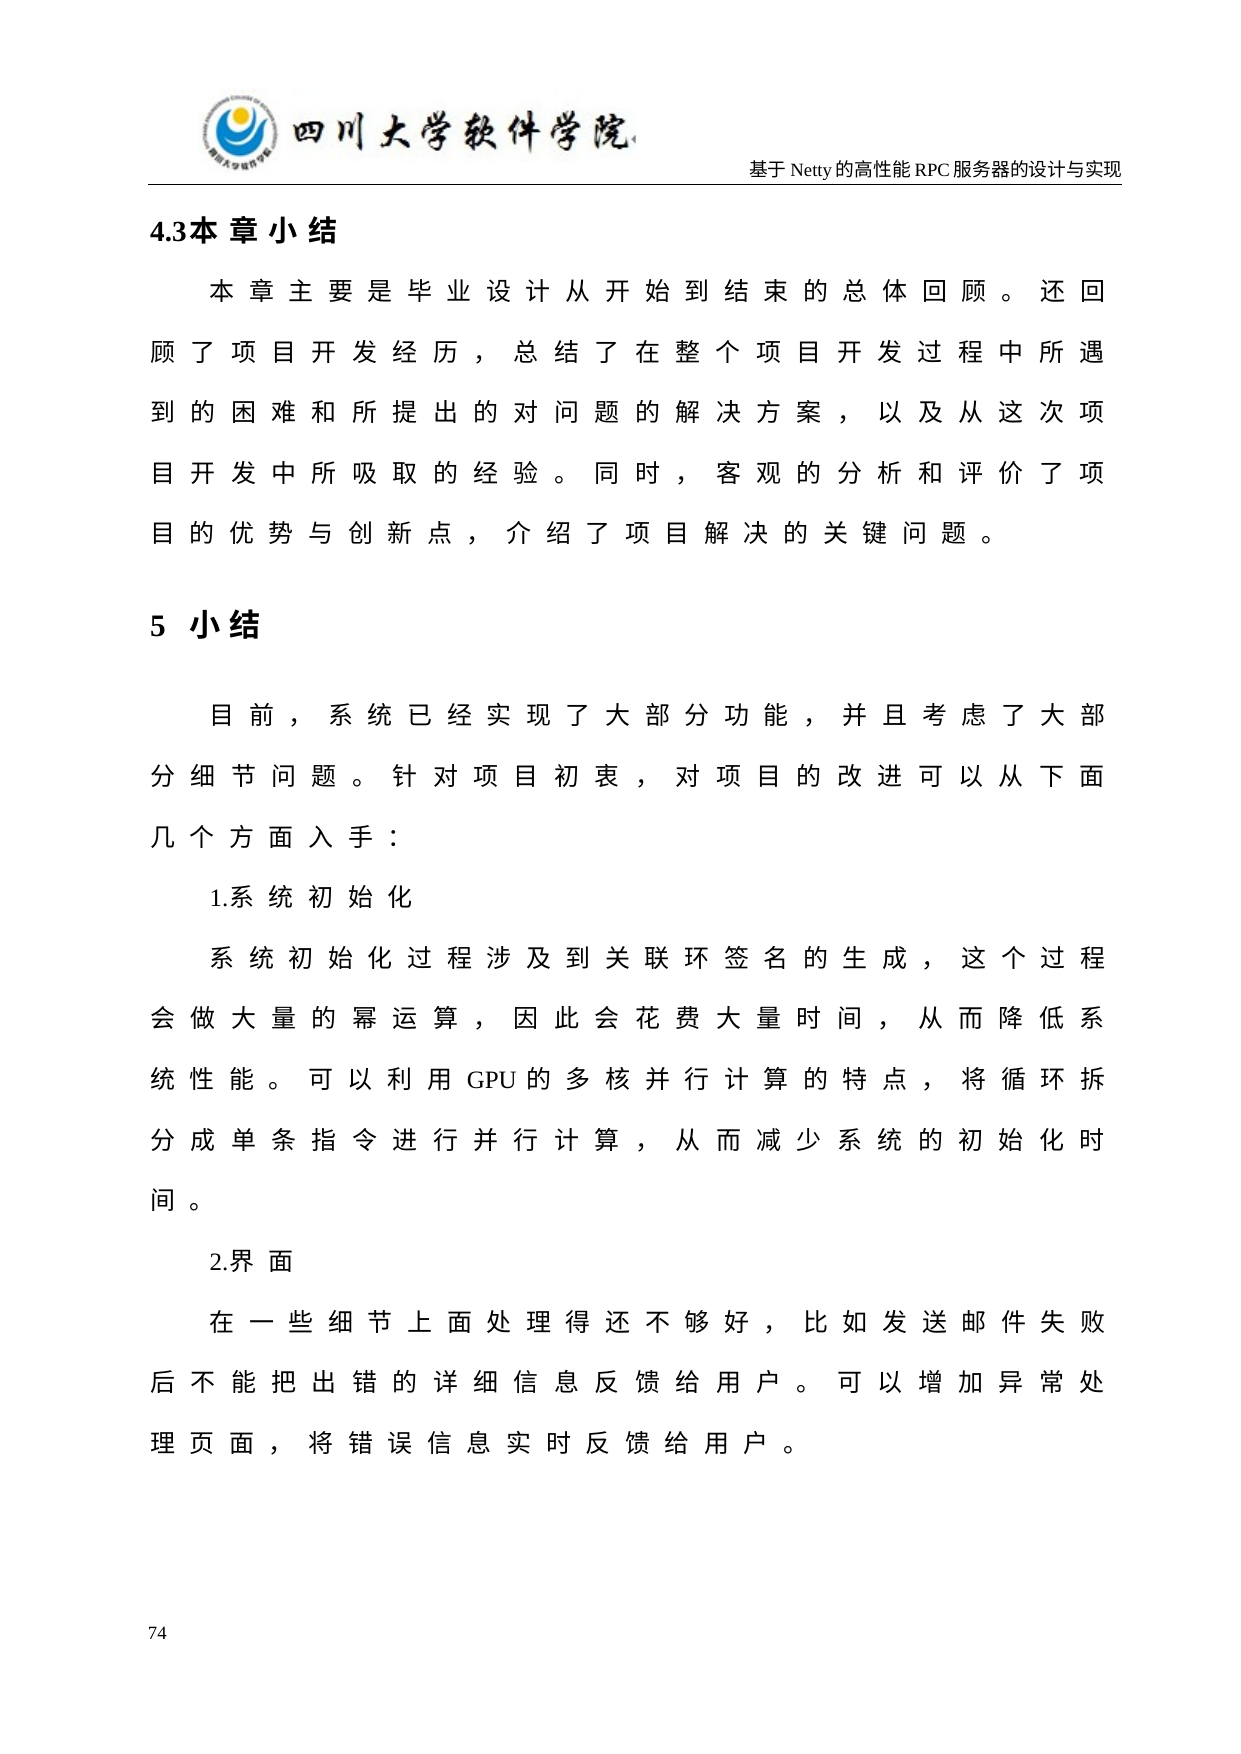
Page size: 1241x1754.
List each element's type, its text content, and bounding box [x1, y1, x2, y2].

subtitle 4.3本章小结 [150, 198, 1120, 259]
text 系统初始化过程涉及到关联环签名的生成，这个过程会做大量的幂运算，因此会花费大量时间，从而降低系统性能。可以利用GPU的多核并行计算的特点，将循环拆分成单条指令进行并行计算，从而减少系统的初始化时间。 [150, 926, 1120, 1229]
text 本章主要是毕业设计从开始到结束的总体回顾。还回顾了项目开发经历，总结了在整个项目开发过程中所遇到的困难和所提出的对问题的解决方案，以及从这次项目开发中所吸取的经验。同时，客观的分析和评价了项目的优势与创新点，介绍了项目解决的关键问题。 [150, 259, 1120, 562]
text 2.界面 [150, 1229, 1120, 1290]
picture [197, 88, 639, 177]
text 在一些细节上面处理得还不够好，比如发送邮件失败后不能把出错的详细信息反馈给用户。可以增加异常处理页面，将错误信息实时反馈给用户。 [150, 1290, 1120, 1472]
text 1.系统初始化 [150, 865, 1120, 926]
subtitle 小结 [150, 593, 1120, 653]
text 目前，系统已经实现了大部分功能，并且考虑了大部分细节问题。针对项目初衷，对项目的改进可以从下面几个方面入手： [150, 683, 1120, 865]
